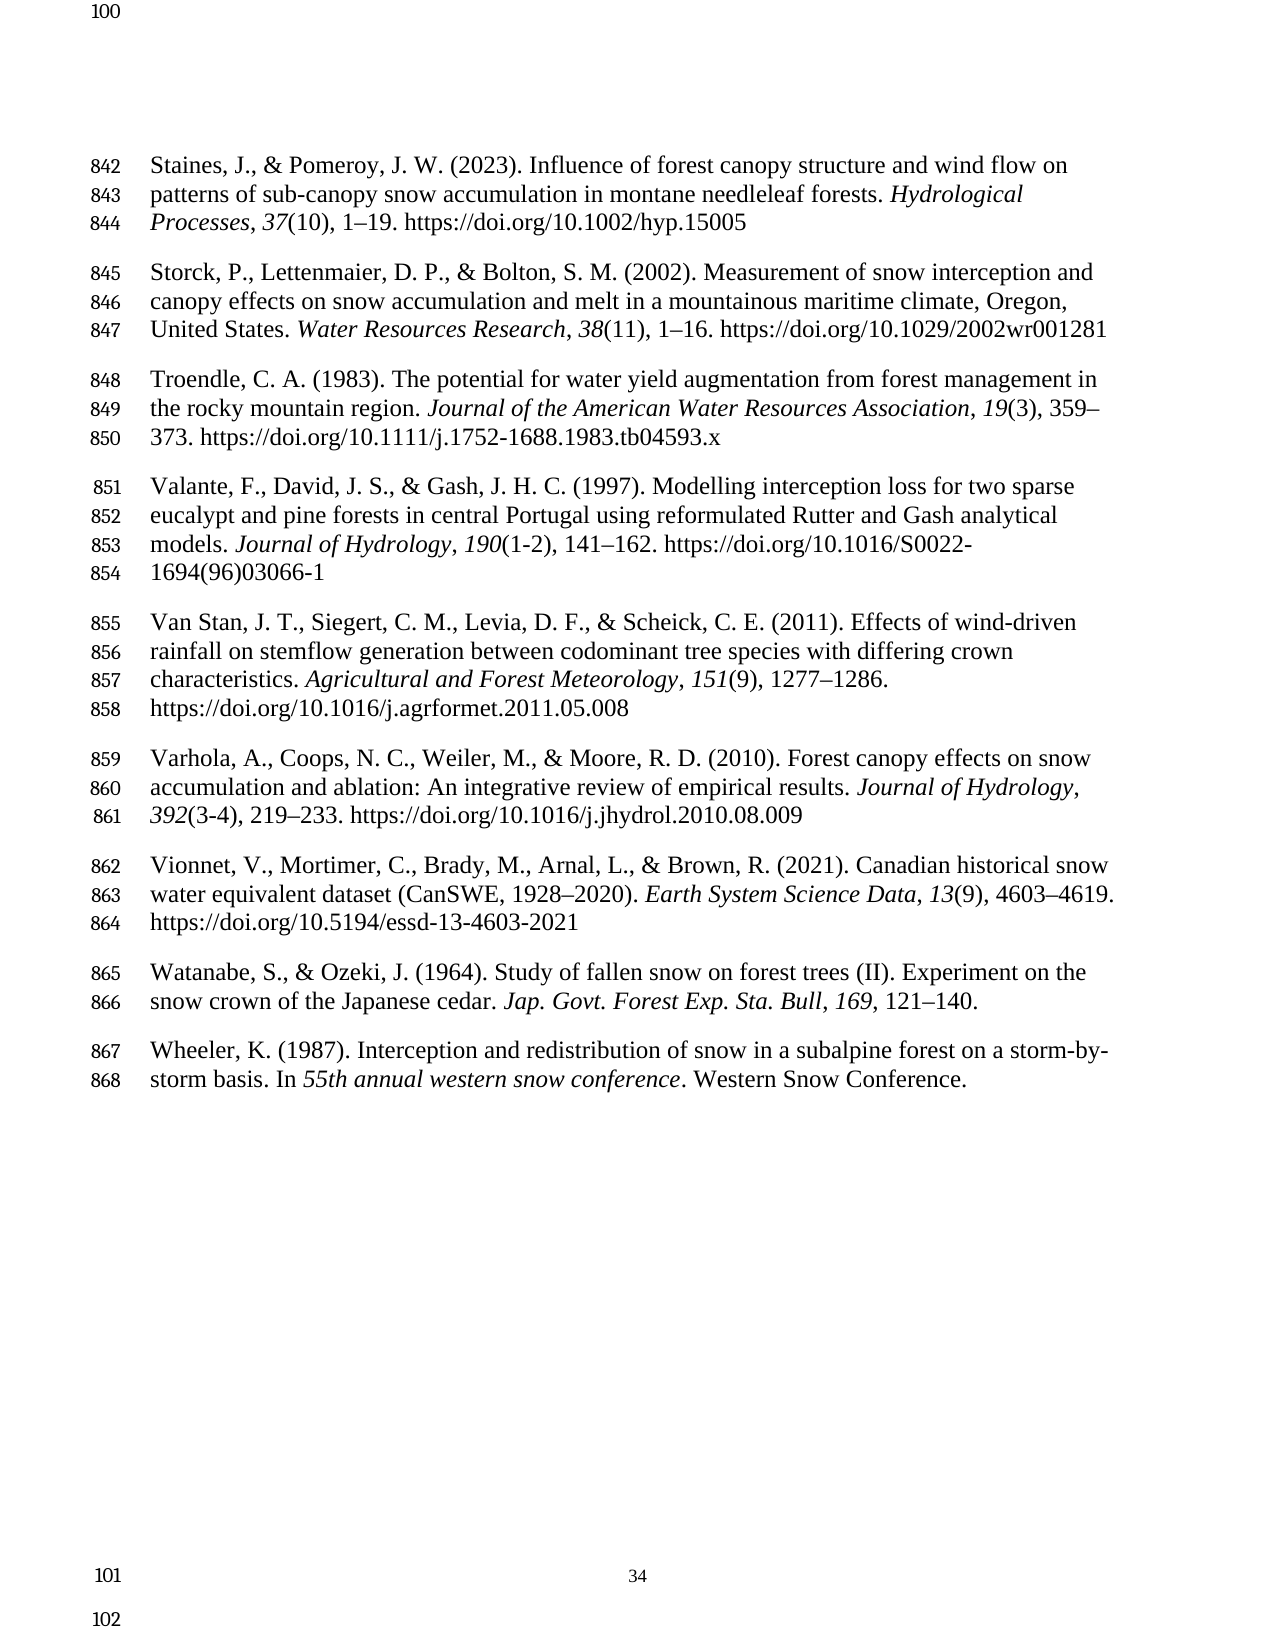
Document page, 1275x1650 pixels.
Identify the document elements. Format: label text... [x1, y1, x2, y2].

text Valante, F., David, J. S., & Gash, J. H. C. (1997). Modelling interception loss for two sparse eucalypt and pine forests in central Portugal using reformulated Rutter and Gash analytical models. Journal of Hydrology, 190(1-2), 141–162. https://doi.org/10.1016/S0022-1694(96)03066-1 [150, 471, 1125, 586]
text Troendle, C. A. (1983). The potential for water yield augmentation from forest management in the rocky mountain region. Journal of the American Water Resources Association, 19(3), 359–373. https://doi.org/10.1111/j.1752-1688.1983.tb04593.x [150, 364, 1125, 450]
text Storck, P., Lettenmaier, D. P., & Bolton, S. M. (2002). Measurement of snow interception and canopy effects on snow accumulation and melt in a mountainous maritime climate, Oregon, United States. Water Resources Research, 38(11), 1–16. https://doi.org/10.1029/2002wr001281 [150, 257, 1125, 343]
text Staines, J., & Pomeroy, J. W. (2023). Influence of forest canopy structure and wind flow on patterns of sub-canopy snow accumulation in montane needleleaf forests. Hydrological Processes, 37(10), 1–19. https://doi.org/10.1002/hyp.15005 [150, 150, 1125, 236]
text Wheeler, K. (1987). Interception and redistribution of snow in a subalpine forest on a storm-by-storm basis. In 55th annual western snow conference. Western Snow Conference. [150, 1035, 1125, 1093]
text Vionnet, V., Mortimer, C., Brady, M., Arnal, L., & Brown, R. (2021). Canadian historical snow water equivalent dataset (CanSWE, 1928–2020). Earth System Science Data, 13(9), 4603–4619. https://doi.org/10.5194/essd-13-4603-2021 [150, 850, 1125, 936]
text Watanabe, S., & Ozeki, J. (1964). Study of fallen snow on forest trees (II). Experiment on the snow crown of the Japanese cedar. Jap. Govt. Forest Exp. Sta. Bull, 169, 121–140. [150, 957, 1125, 1014]
text Varhola, A., Coops, N. C., Weiler, M., & Moore, R. D. (2010). Forest canopy effects on snow accumulation and ablation: An integrative review of empirical results. Journal of Hydrology, 392(3-4), 219–233. https://doi.org/10.1016/j.jhydrol.2010.08.009 [150, 743, 1125, 829]
text Van Stan, J. T., Siegert, C. M., Levia, D. F., & Scheick, C. E. (2011). Effects of wind-driven rainfall on stemflow generation between codominant tree species with differing crown characteristics. Agricultural and Forest Meteorology, 151(9), 1277–1286. https://doi.org/10.1016/j.agrformet.2011.05.008 [150, 607, 1125, 722]
